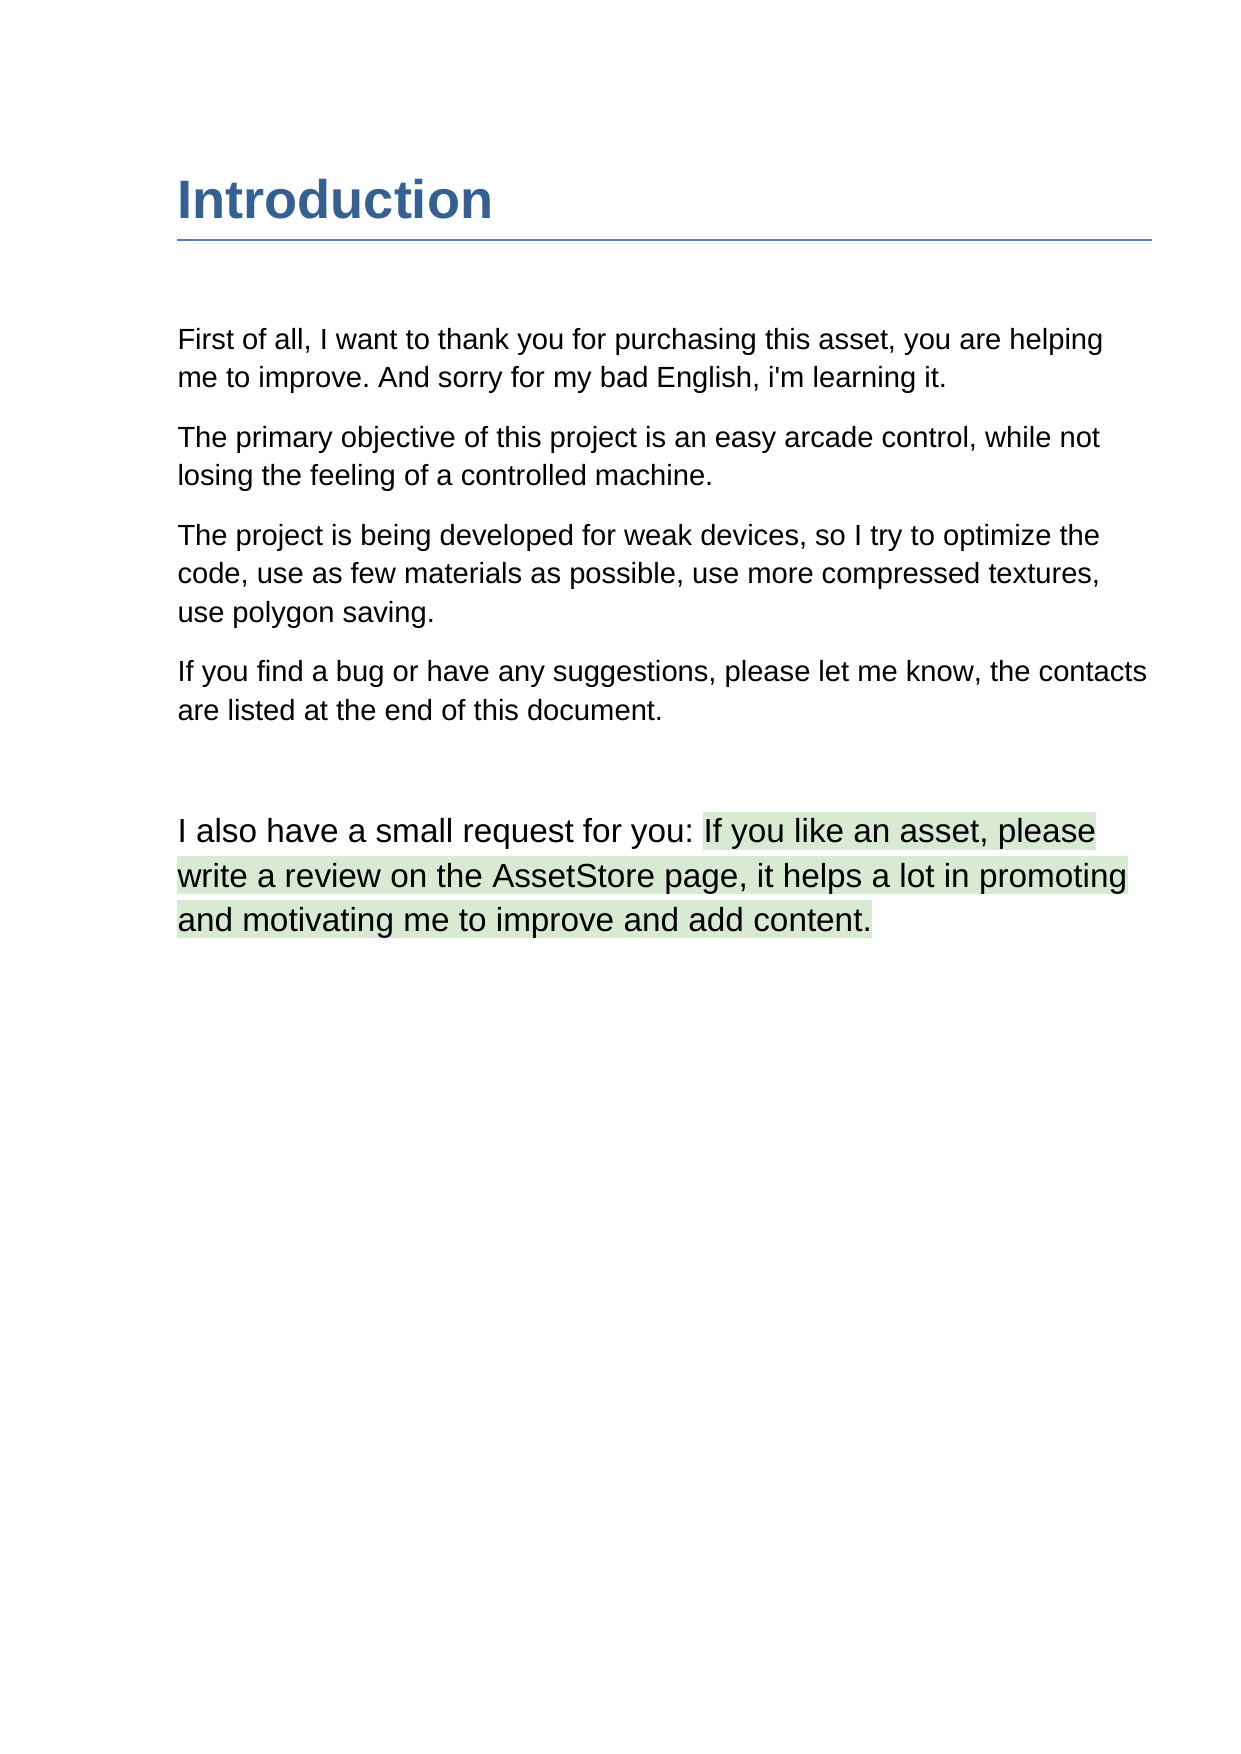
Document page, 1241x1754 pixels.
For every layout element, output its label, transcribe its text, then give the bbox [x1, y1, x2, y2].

text If you find a bug or have any suggestions, please let me know, the contacts are listed at the end of this document. [177, 654, 1152, 726]
text I also have a small request for you: If you like an asset, please write a review on the AssetStore page, it helps a lot in promoting and motivating me to improve and add content. [177, 812, 1152, 938]
text The project is being developed for weak devices, so I try to optimize the code, use as few materials as possible, use more compressed textures, use polygon saving. [177, 518, 1152, 628]
text The primary objective of this project is an easy arcade control, while not losing the feeling of a controlled machine. [177, 420, 1152, 492]
text First of all, I want to thank you for purchasing this asset, you are helping me to improve. And sorry for my bad English, i'm learning it. [177, 322, 1152, 394]
subtitle Introduction [177, 168, 1152, 239]
